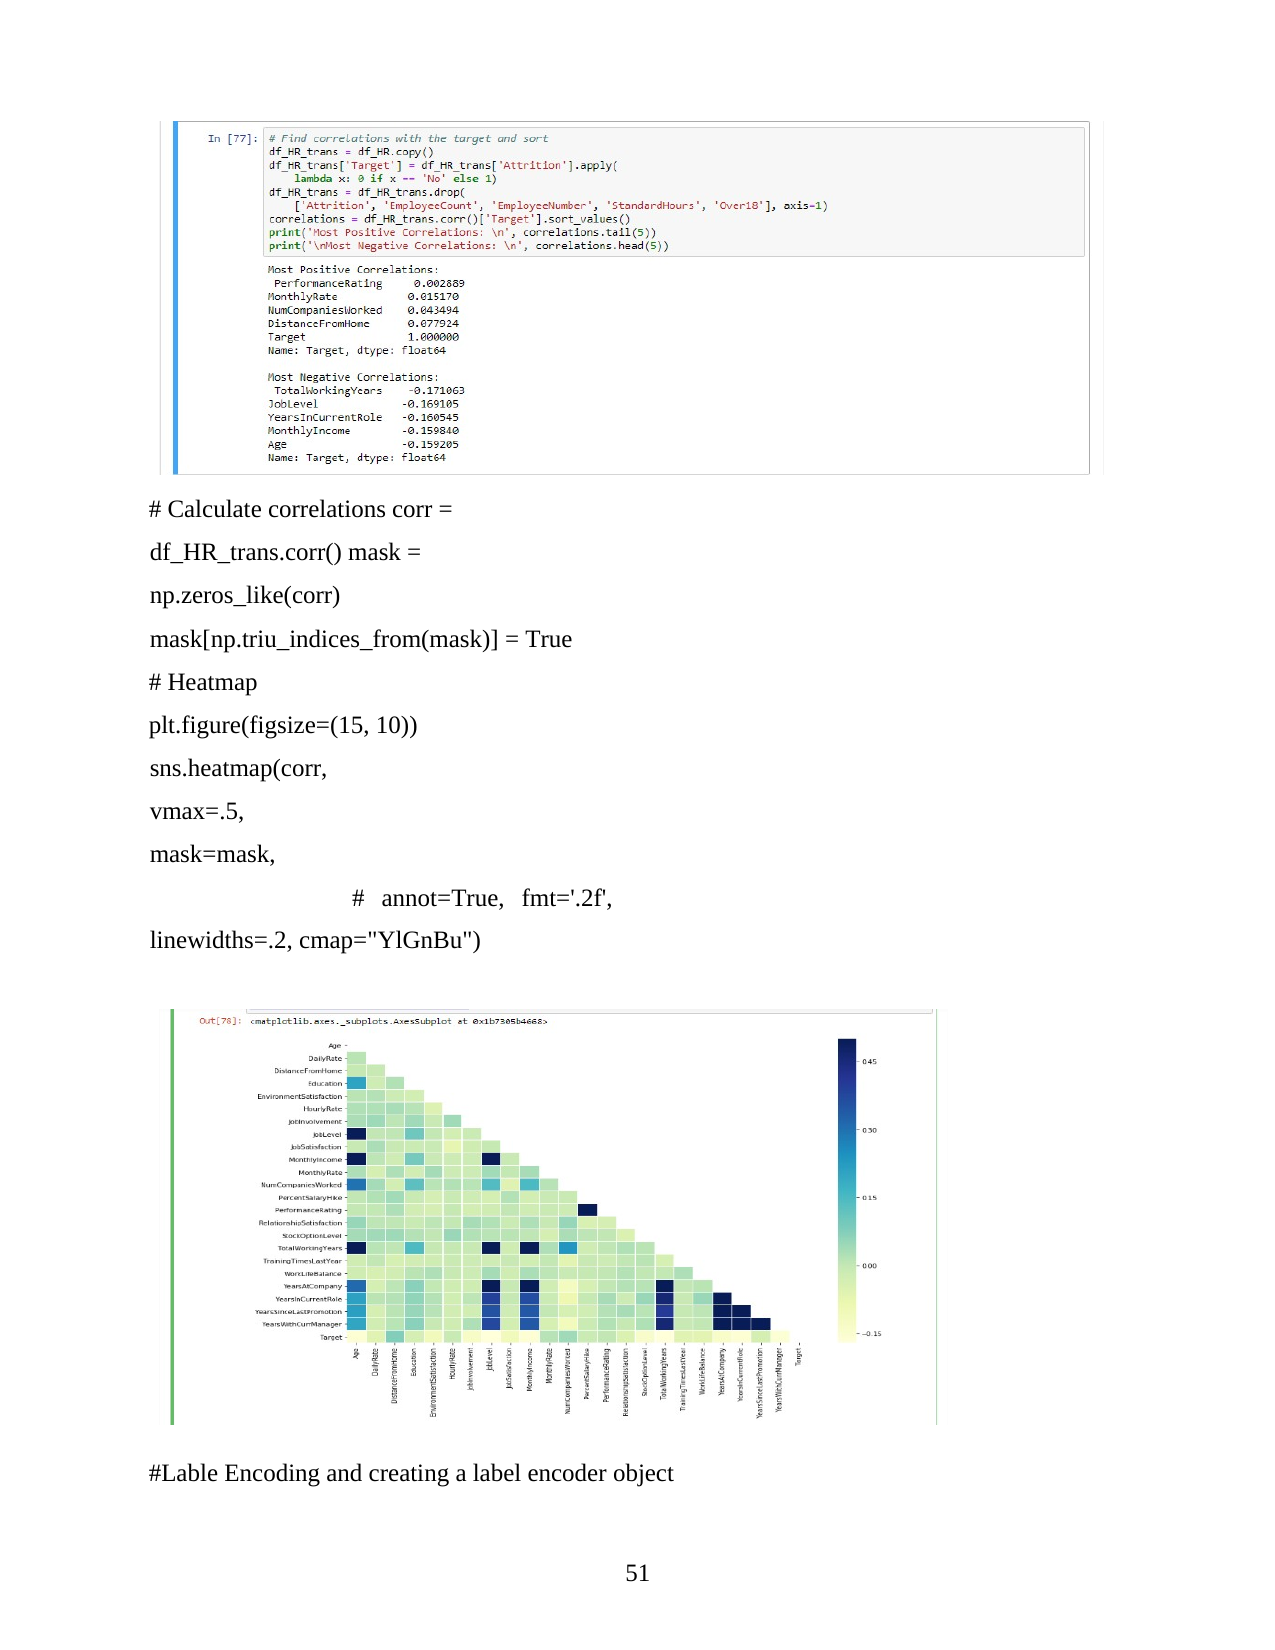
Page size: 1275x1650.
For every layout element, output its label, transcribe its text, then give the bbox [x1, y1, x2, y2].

picture [159, 121, 1104, 475]
text #Lable Encoding and creating a label encoder object [148, 1458, 1126, 1487]
text plt.figure(figsize=(15, 10)) sns.heatmap(corr, vmax=.5, mask=mask, [148, 710, 428, 868]
picture [159, 1009, 948, 1425]
text # Calculate correlations corr = df_HR_trans.corr() mask = np.zeros_like(corr) mask[np.triu_indices_from(mask)] = True [148, 494, 573, 652]
text # Heatmap [148, 667, 1126, 696]
text # annot=True, fmt='.2f', linewidths=.2, cmap="YlGnBu") [148, 883, 614, 954]
